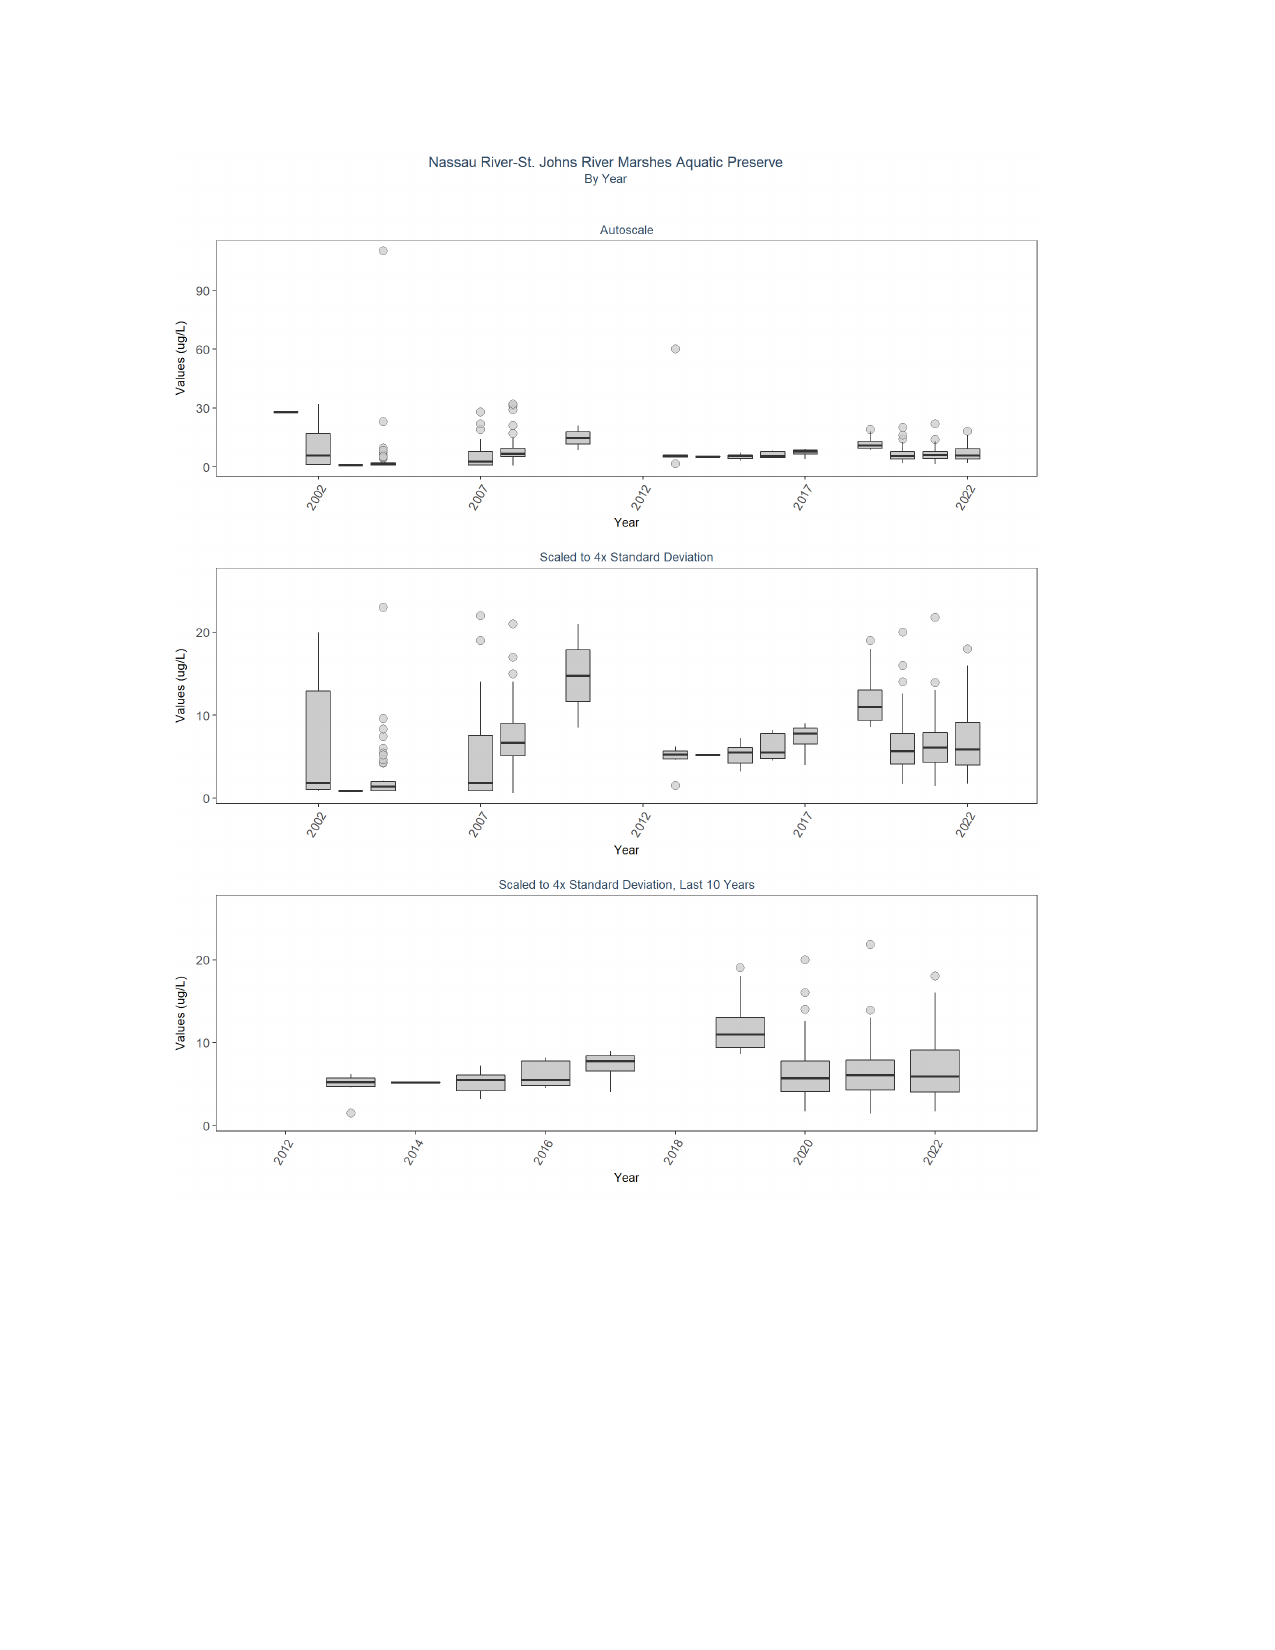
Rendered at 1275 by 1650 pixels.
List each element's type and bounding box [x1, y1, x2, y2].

picture [168, 150, 1044, 1200]
